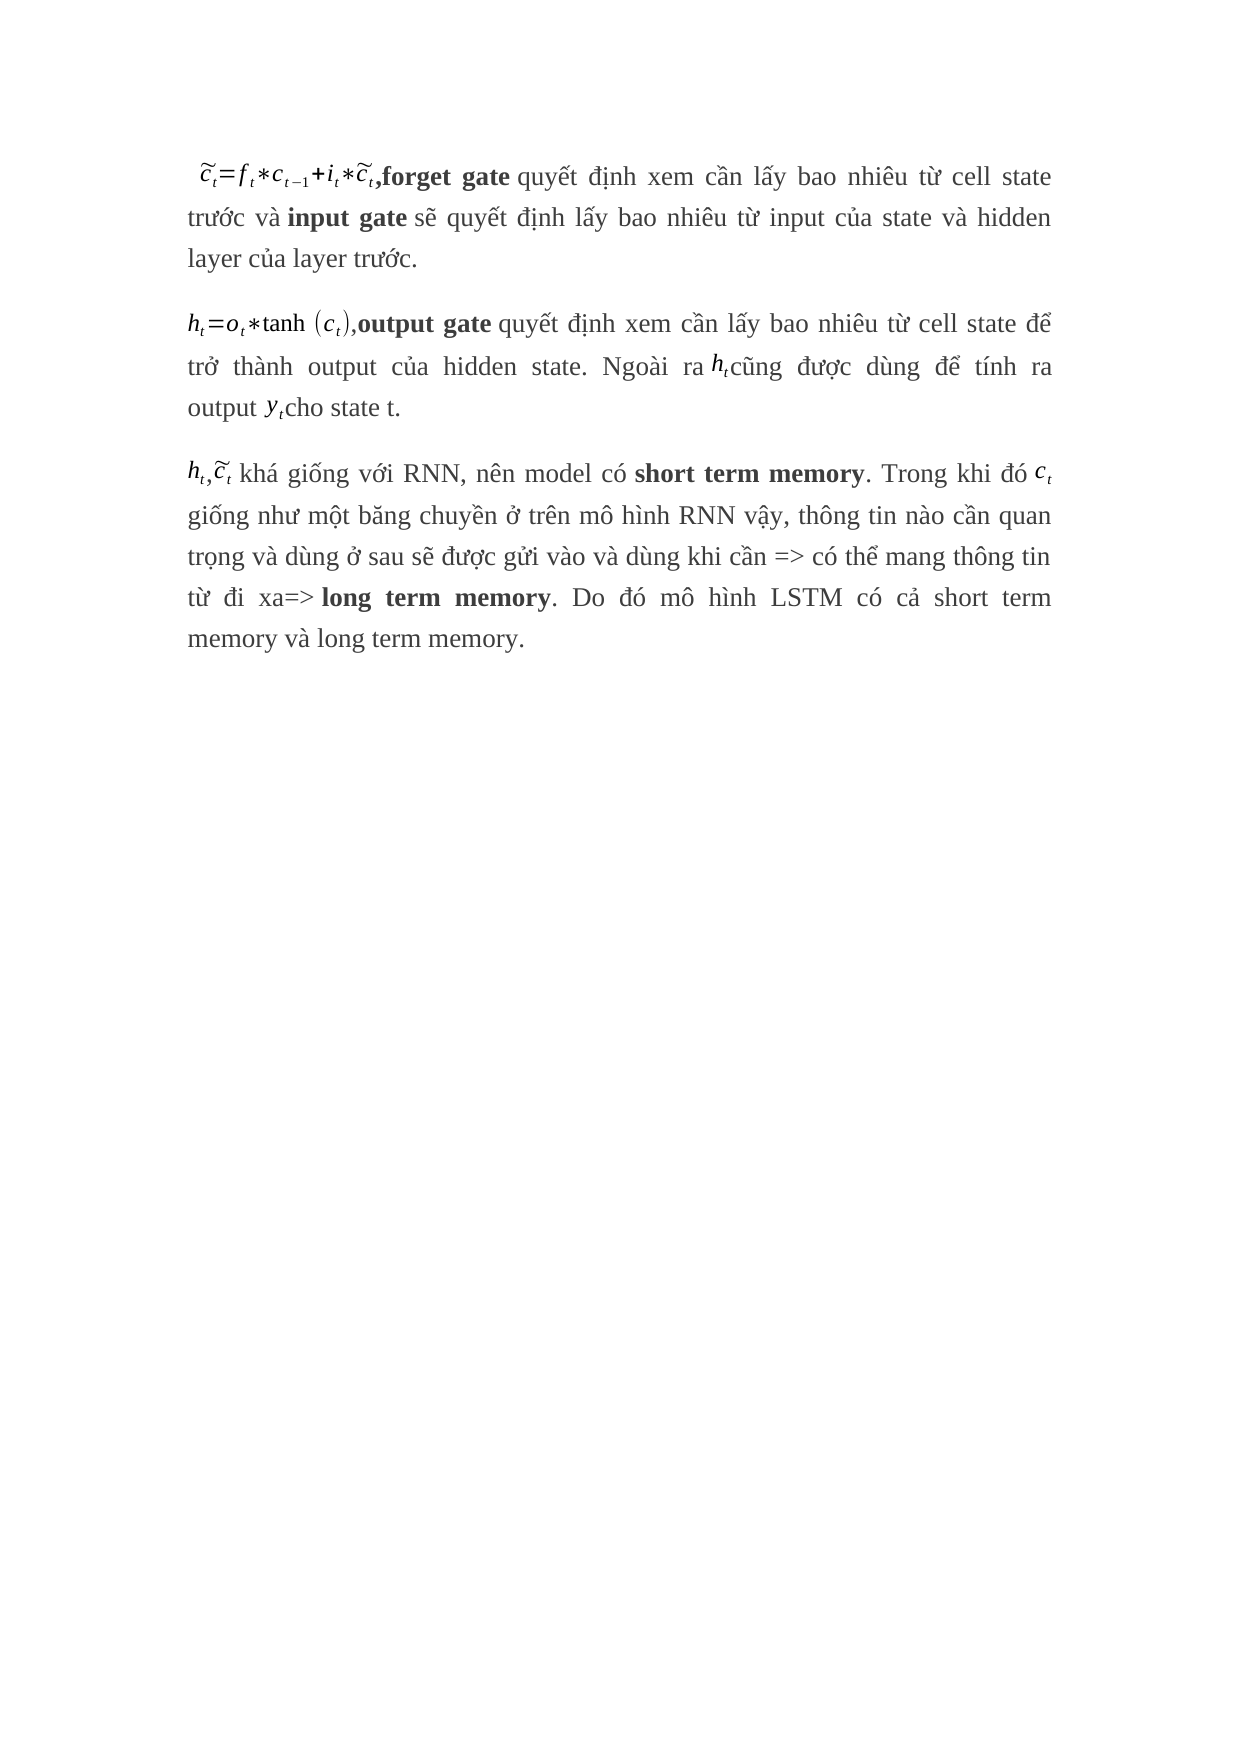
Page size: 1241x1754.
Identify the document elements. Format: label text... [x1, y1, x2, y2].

text ,forget gate quyết định xem cần lấy bao nhiêu từ cell state trước và input gate sẽ quyết định lấy bao nhiêu từ input của state và hidden layer của layer trước. [187, 150, 1053, 274]
text ,​ khá giống với RNN, nên model có short term memory. Trong khi đó giống như một băng chuyền ở trên mô hình RNN vậy, thông tin nào cần quan trọng và dùng ở sau sẽ được gửi vào và dùng khi cần => có thể mang thông tin từ đi xa=> long term memory. Do đó mô hình LSTM có cả short term memory và long term memory. [187, 595, 1053, 654]
text ,output gate quyết định xem cần lấy bao nhiêu từ cell state để trở thành output của hidden state. Ngoài ra cũng được dùng để tính ra output cho state t. [187, 299, 1053, 422]
text ,​ khá giống với RNN, nên model có short term memory. Trong khi đó giống như một băng chuyền ở trên mô hình RNN vậy, thông tin nào cần quan trọng và dùng ở sau sẽ được gửi vào và dùng khi cần => có thể mang thông tin từ đi xa=> long term memory. Do đó mô hình LSTM có cả short term memory và long term memory. [187, 447, 1053, 553]
text ,​ khá giống với RNN, nên model có short term memory. Trong khi đó giống như một băng chuyền ở trên mô hình RNN vậy, thông tin nào cần quan trọng và dùng ở sau sẽ được gửi vào và dùng khi cần => có thể mang thông tin từ đi xa=> long term memory. Do đó mô hình LSTM có cả short term memory và long term memory. [187, 554, 1053, 594]
